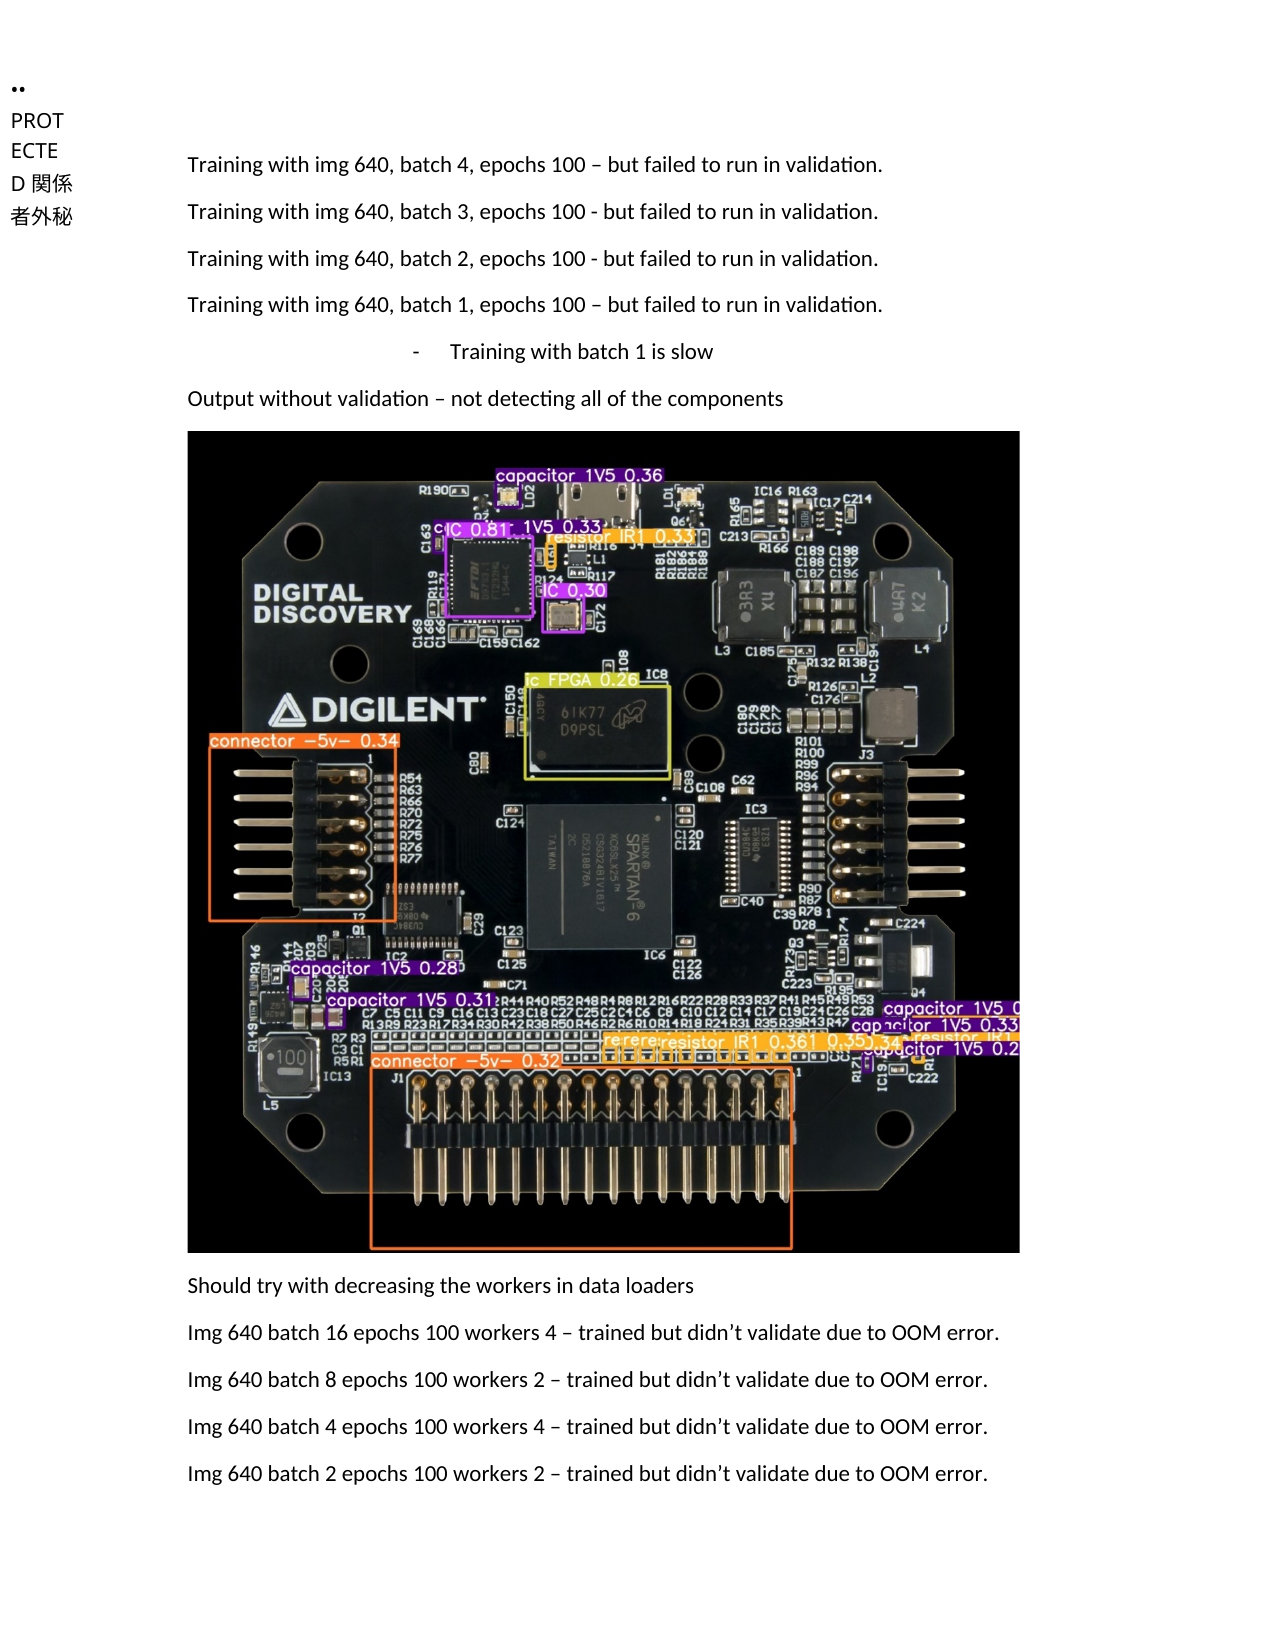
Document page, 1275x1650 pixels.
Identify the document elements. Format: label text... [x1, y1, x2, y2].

text Training with img 640, batch 1, epochs 100 – but failed to run in validation. [187, 291, 1125, 319]
text Img 640 batch 8 epochs 100 workers 2 – trained but didn’t validate due to OOM error. [187, 1365, 1125, 1393]
text Training with img 640, batch 4, epochs 100 – but failed to run in validation. [187, 150, 1125, 178]
text Img 640 batch 2 epochs 100 workers 2 – trained but didn’t validate due to OOM error. [187, 1459, 1125, 1487]
text Training with img 640, batch 2, epochs 100 - but failed to run in validation. [187, 244, 1125, 272]
text Img 640 batch 4 epochs 100 workers 4 – trained but didn’t validate due to OOM error. [187, 1412, 1125, 1440]
picture [187, 431, 1020, 1253]
text Output without validation – not detecting all of the components [187, 384, 1125, 412]
text Should try with decreasing the workers in data loaders [187, 1271, 1125, 1299]
list Training with batch 1 is slow [412, 337, 1125, 366]
text Img 640 batch 16 epochs 100 workers 4 – trained but didn’t validate due to OOM error. [187, 1318, 1125, 1346]
text Training with img 640, batch 3, epochs 100 - but failed to run in validation. [187, 197, 1125, 225]
